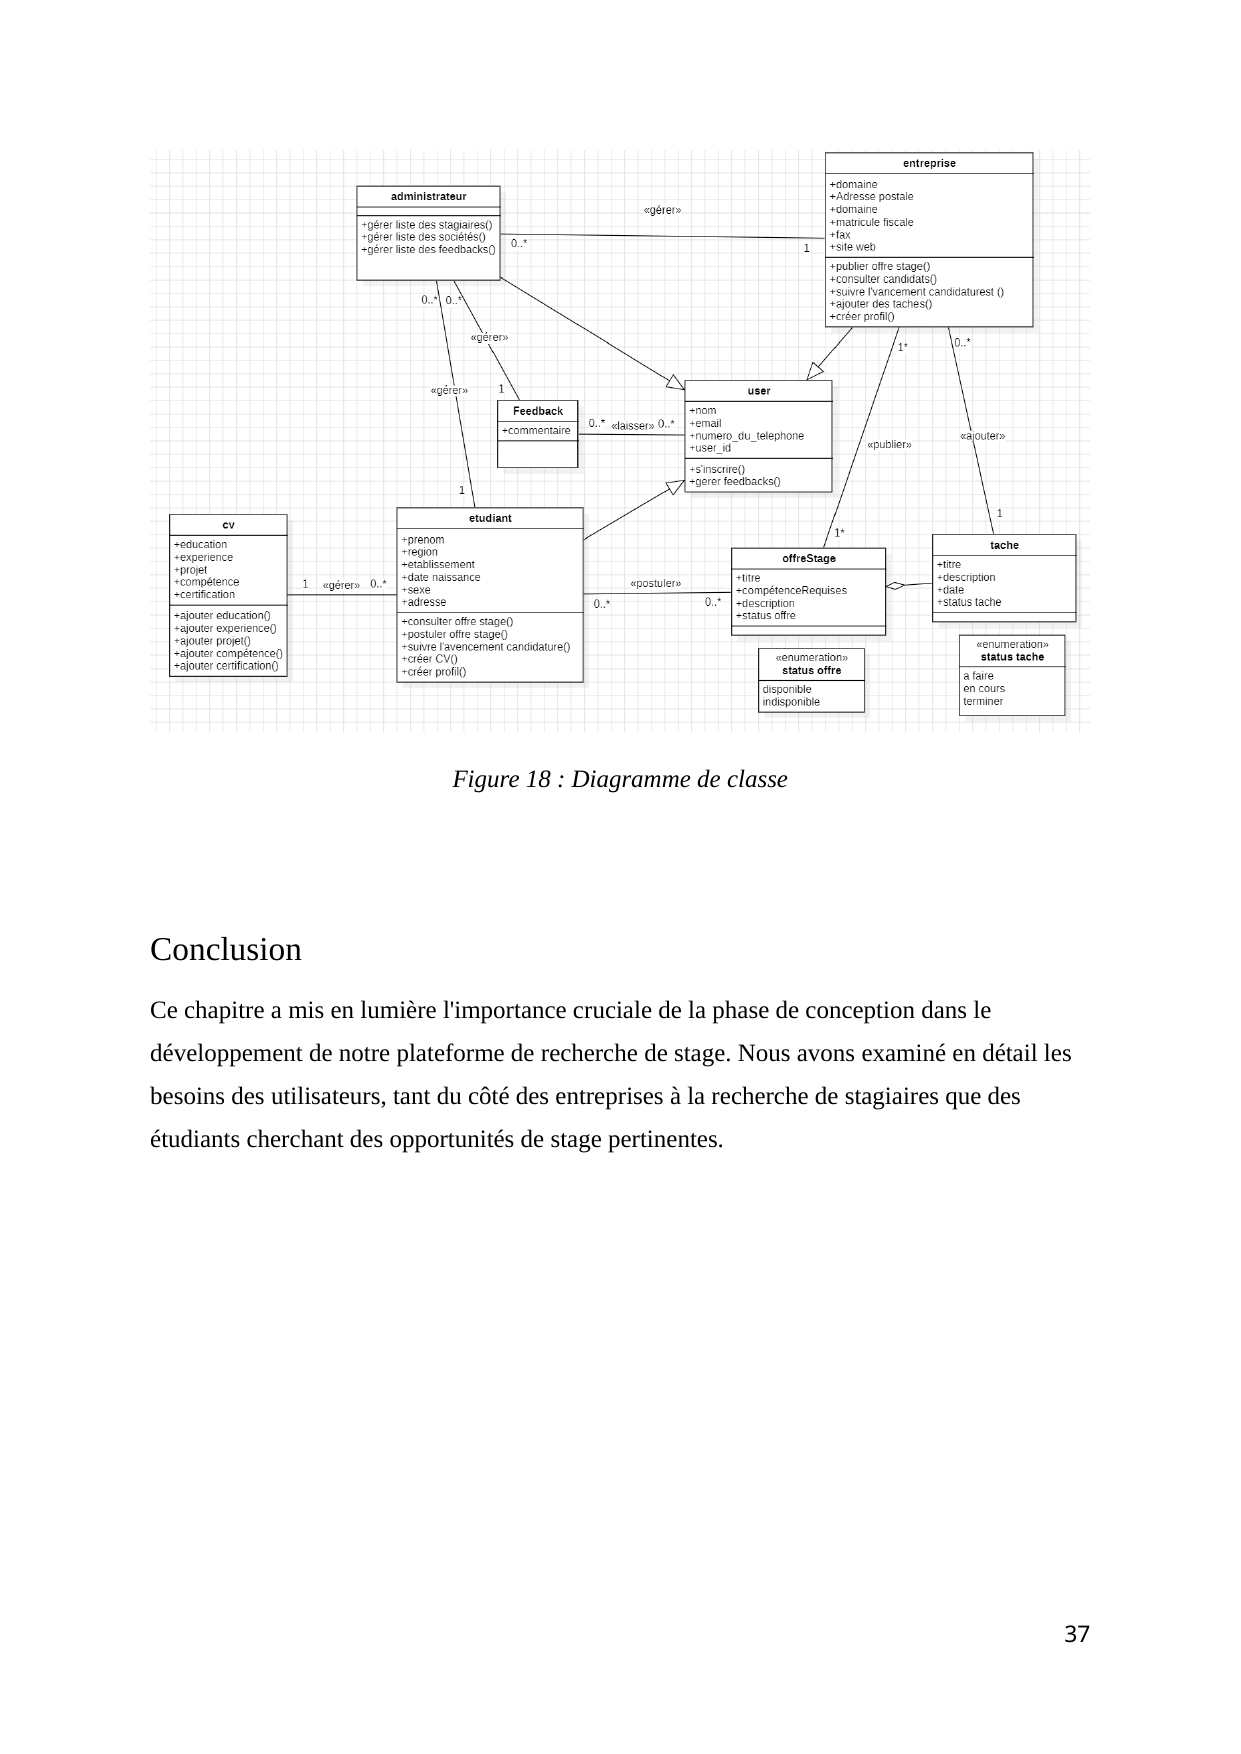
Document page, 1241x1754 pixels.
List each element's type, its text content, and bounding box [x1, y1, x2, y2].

picture [150, 150, 1091, 732]
text Ce chapitre a mis en lumière l'importance cruciale de la phase de conception dans le développement de notre plateforme de recherche de stage. Nous avons examiné en détail les besoins des utilisateurs, tant du côté des entreprises à la recherche de stagiaires que des étudiants cherchant des opportunités de stage pertinentes. [150, 995, 1090, 1153]
text Figure 18 : Diagramme de classe [150, 764, 1090, 793]
subtitle Conclusion [150, 929, 1090, 967]
